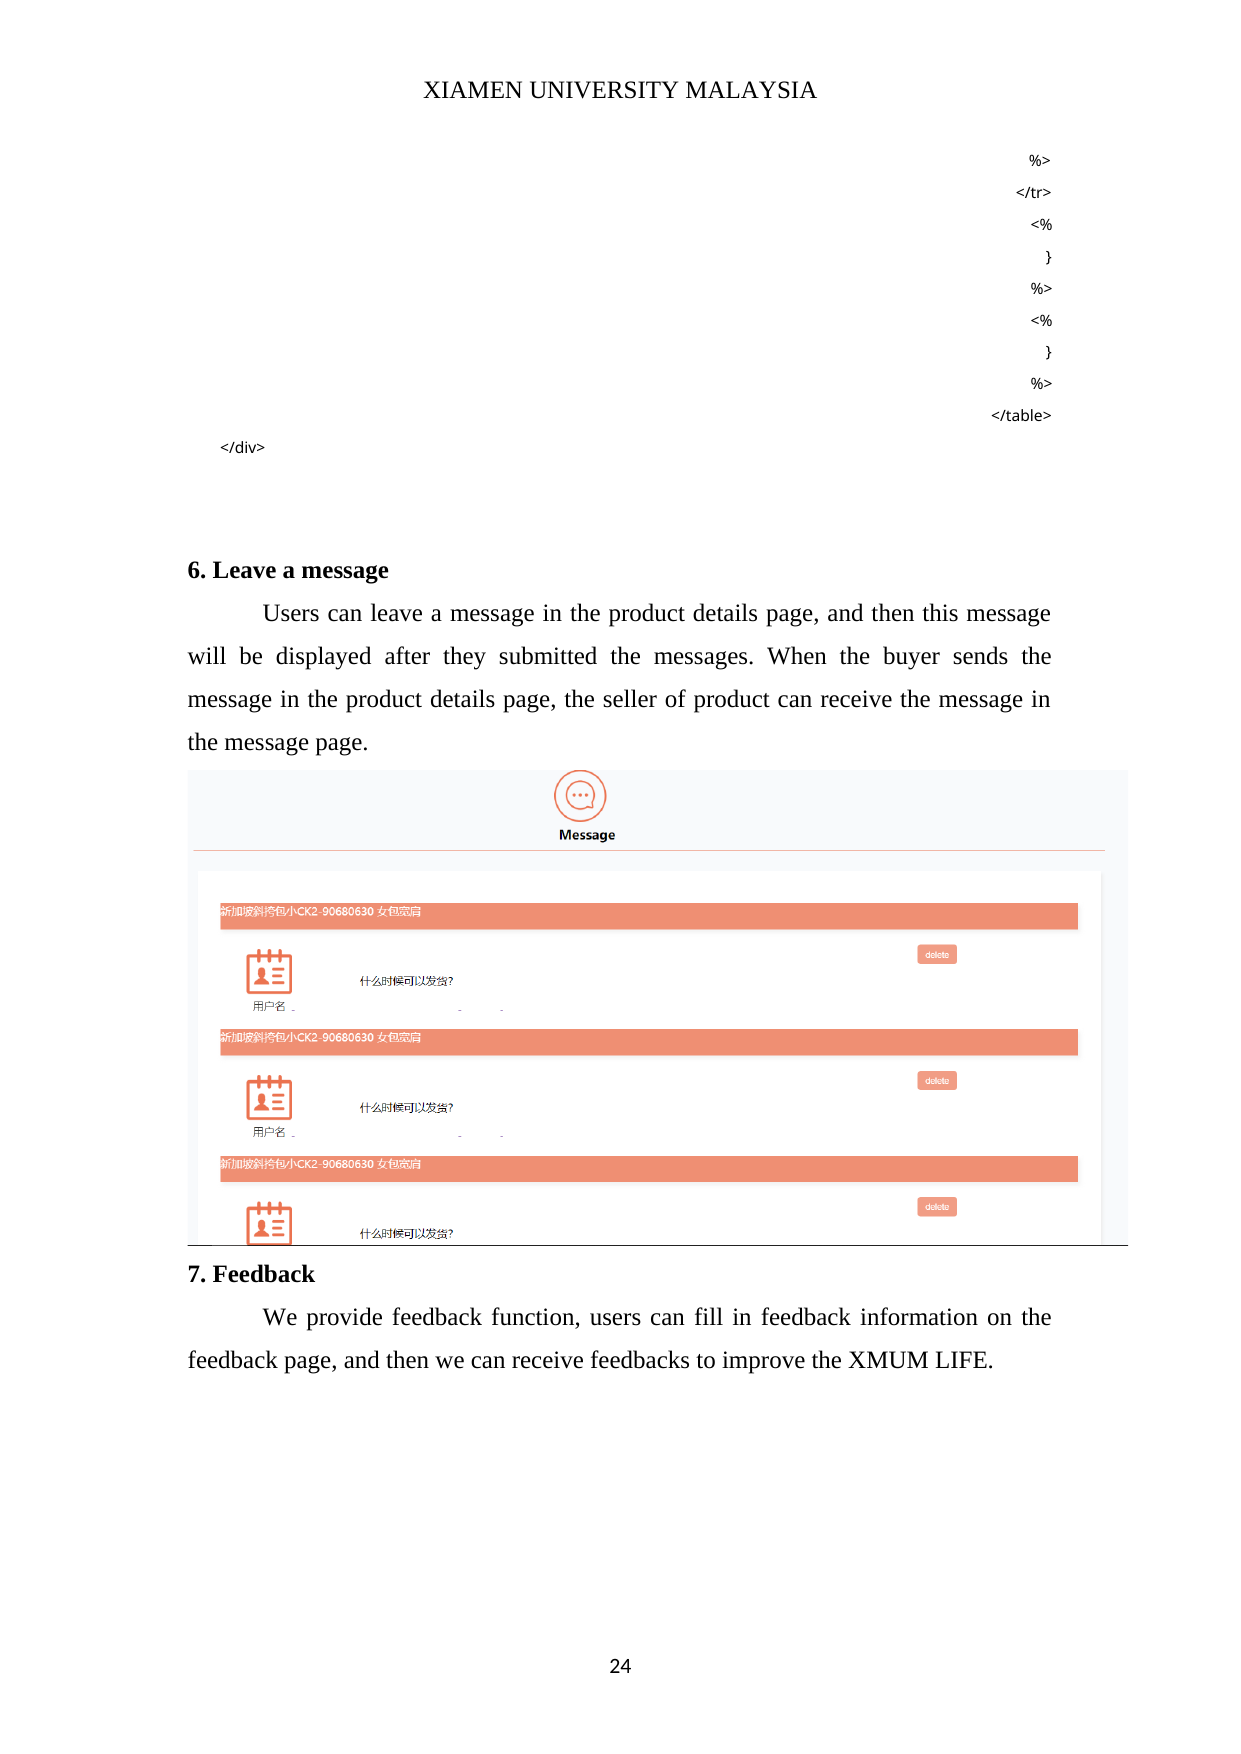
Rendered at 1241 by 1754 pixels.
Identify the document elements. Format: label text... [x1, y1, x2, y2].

text Users can leave a message in the product details page, and then this message will be displayed after they submitted the messages. When the buyer sends the message in the product details page, the seller of product can receive the message in the message page. [187, 598, 1053, 756]
text 6. Leave a message [187, 555, 1053, 584]
picture [187, 770, 1129, 1246]
text We provide feedback function, users can fill in feedback information on the feedback page, and then we can receive feedbacks to improve the XMUM LIFE. [187, 1302, 1053, 1374]
text 7. Feedback [187, 1259, 1053, 1288]
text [187, 150, 1053, 458]
